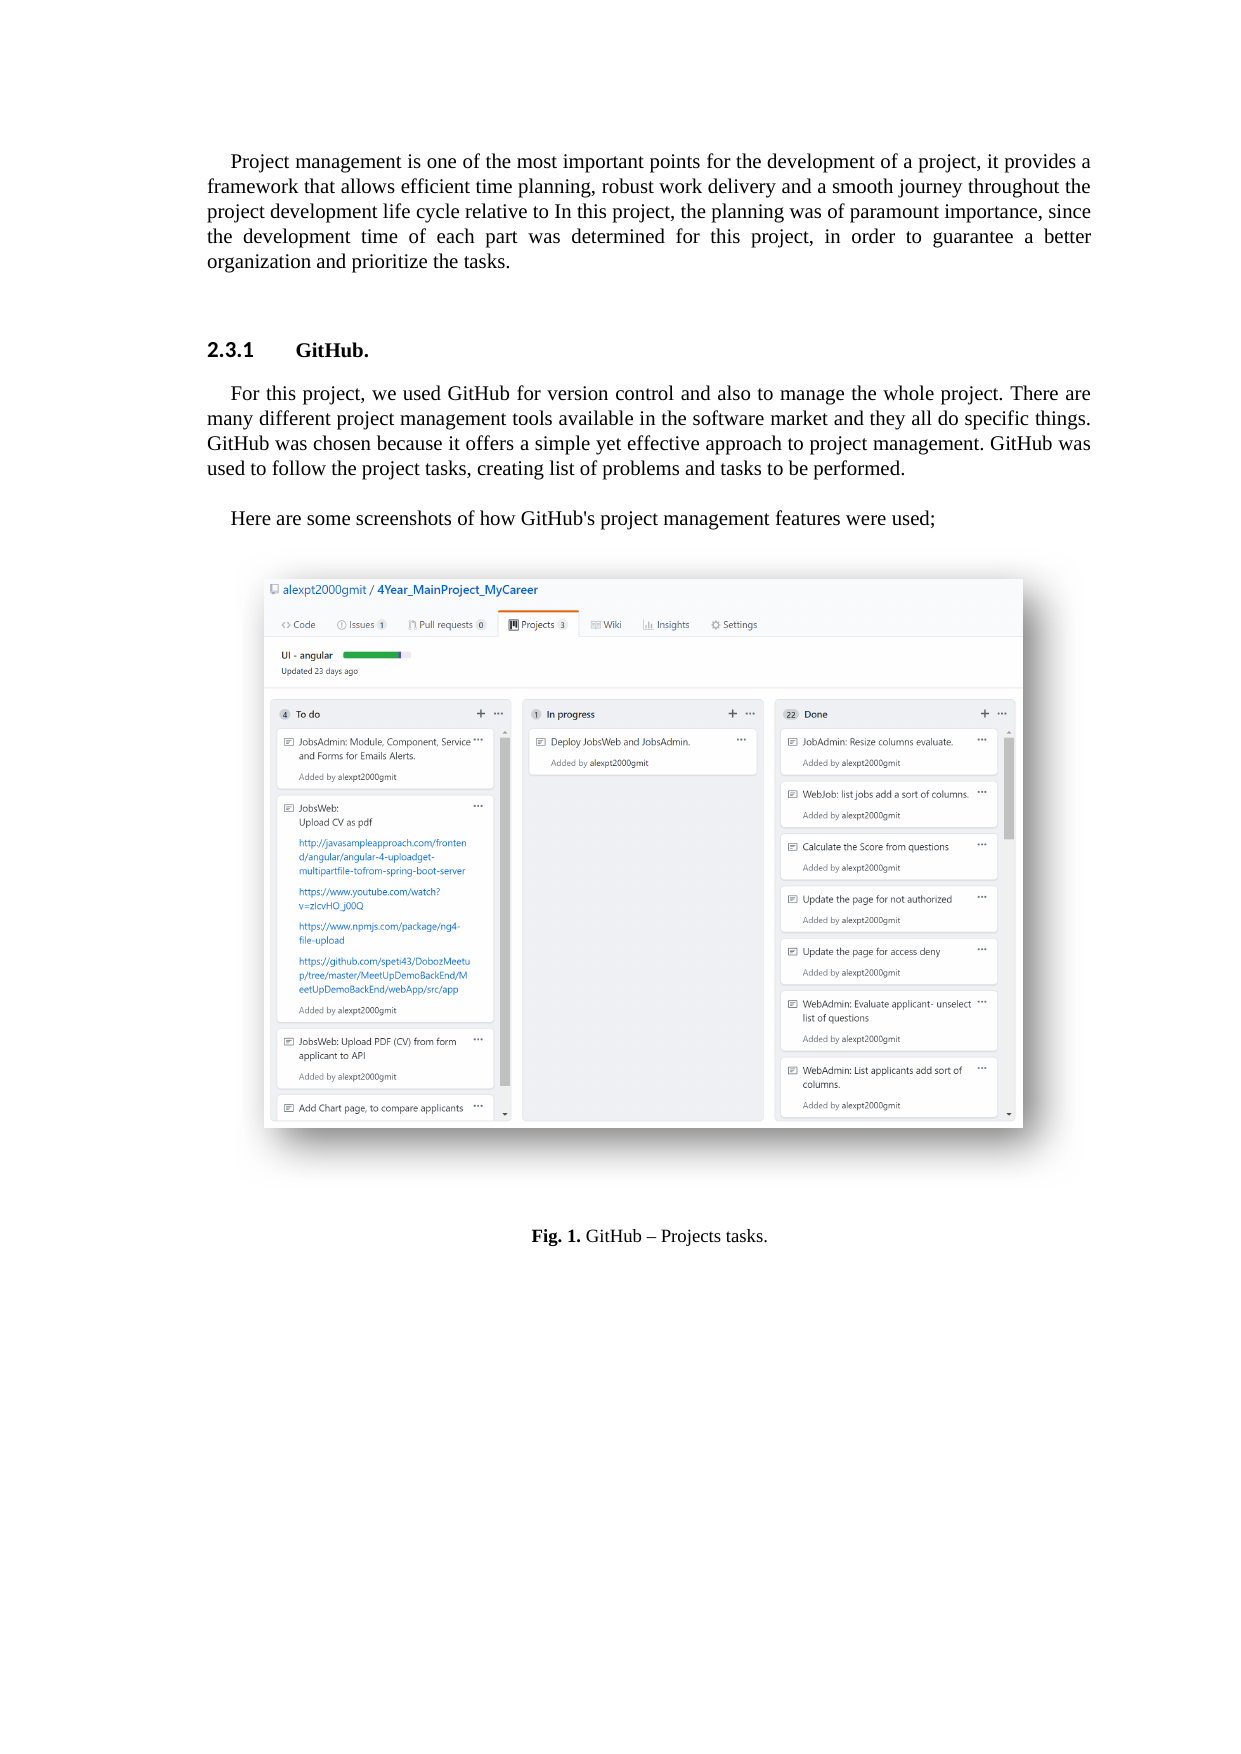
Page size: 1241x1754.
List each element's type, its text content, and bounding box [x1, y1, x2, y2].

text For this project, we used GitHub for version control and also to manage the whole project. There are many different project management tools available in the software market and they all do specific things. GitHub was chosen because it offers a simple yet effective approach to project management. GitHub was used to follow the project tasks, creating list of problems and tasks to be performed. [207, 380, 1092, 480]
picture [264, 579, 1023, 1128]
subtitle GitHub. [207, 335, 1092, 363]
text Fig. 4. GitHub – Projects tasks. [207, 1224, 1092, 1247]
text Project management is one of the most important points for the development of a project, it provides a framework that allows efficient time planning, robust work delivery and a smooth journey throughout the project development life cycle relative to In this project, the planning was of paramount importance, since the development time of each part was determined for this project, in order to guarantee a better organization and prioritize the tasks. [207, 148, 1092, 273]
text Here are some screenshots of how GitHub's project management features were used; [207, 505, 1092, 530]
